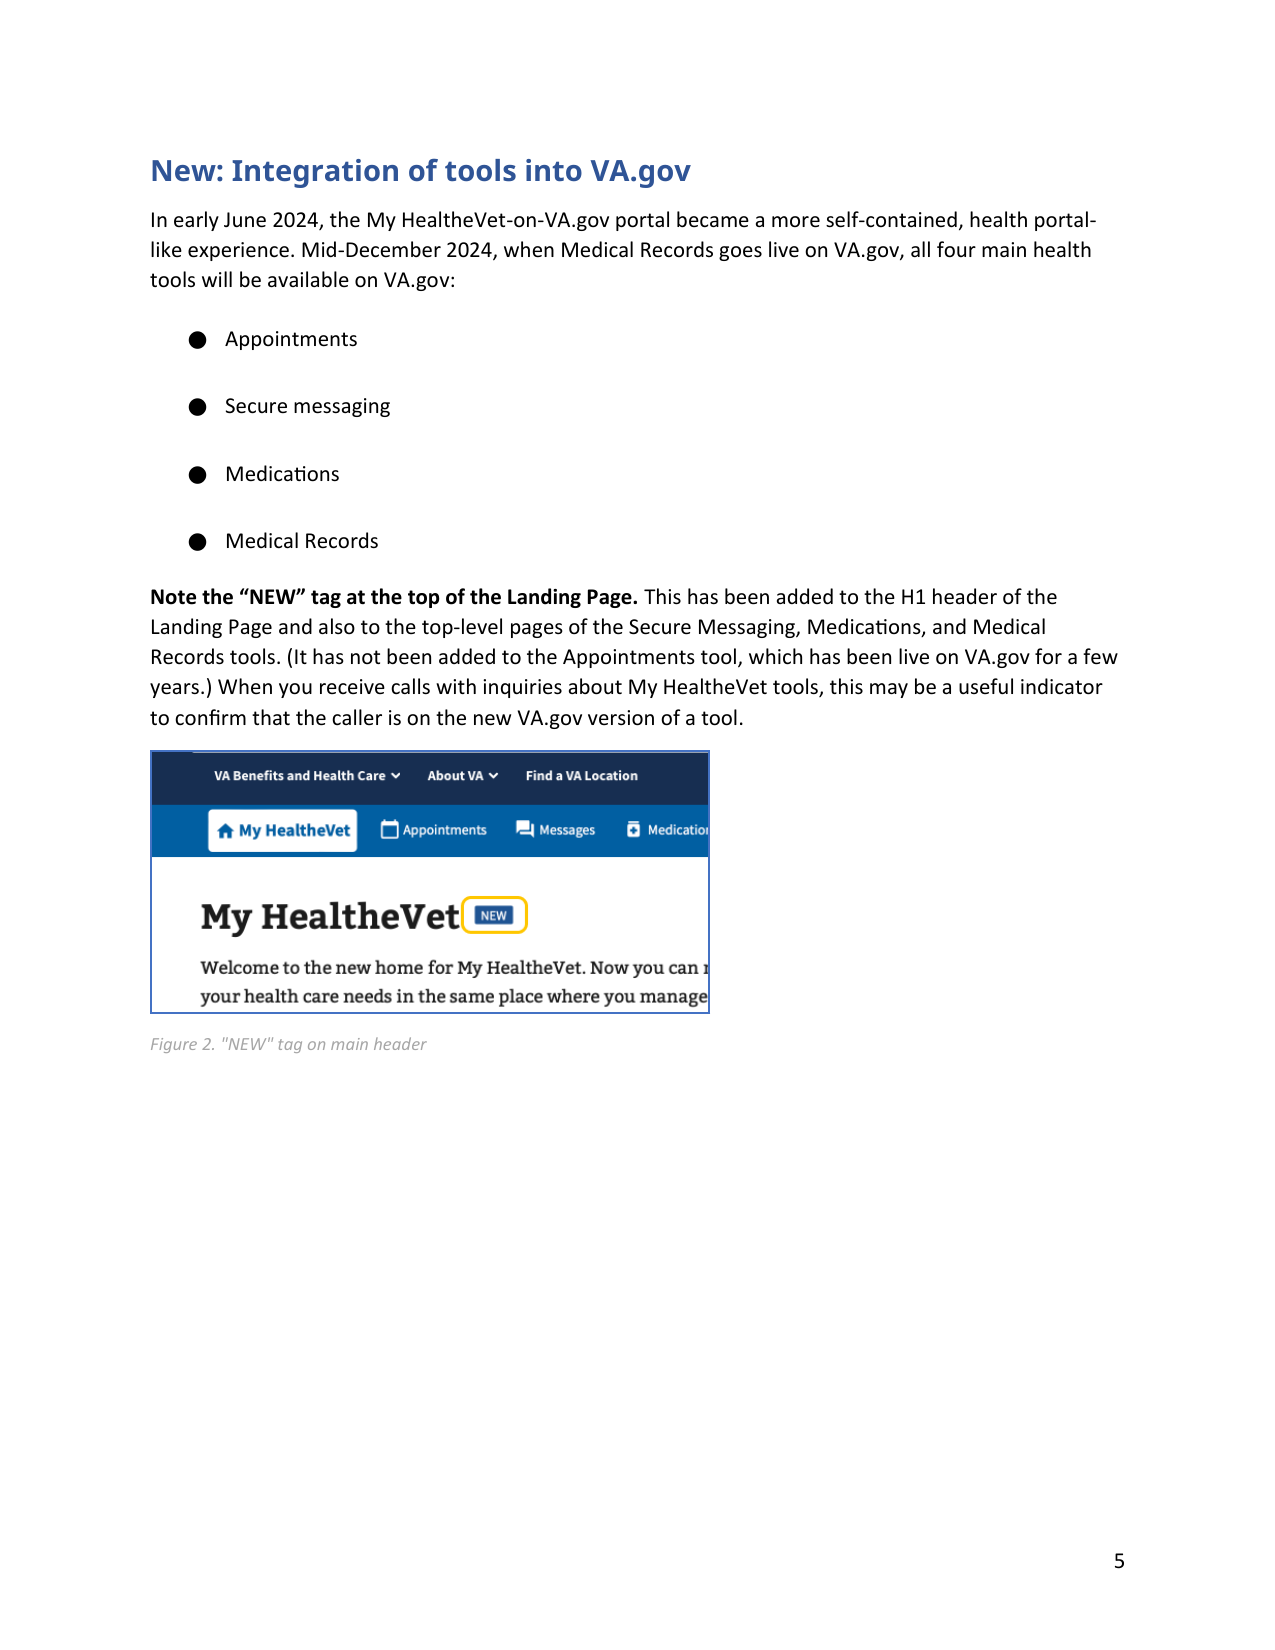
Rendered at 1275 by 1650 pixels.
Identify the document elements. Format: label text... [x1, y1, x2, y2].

subtitle New: Integration of tools into VA.gov [150, 150, 1125, 190]
list Medications [187, 447, 1125, 494]
list Medical Records [187, 515, 1125, 562]
picture [152, 752, 708, 1012]
list Secure messaging [187, 380, 1125, 427]
text Figure 2. "NEW" tag on main header [150, 1032, 1125, 1055]
list Appointments [187, 313, 1125, 359]
text Note the “NEW” tag at the top of the Landing Page. This has been added to the H1 header of the Landing Page and also to the top-level pages of the Secure Messaging, Medications, and Medical Records tools. (It has not been added to the Appointments tool, which has been live on VA.gov for a few years.) When you receive calls with inquiries about My HealtheVet tools, this may be a useful indicator to confirm that the caller is on the new VA.gov version of a tool. [150, 582, 1125, 731]
text In early June 2024, the My HealtheVet-on-VA.gov portal became a more self-contained, health portal-like experience. Mid-December 2024, when Medical Records goes live on VA.gov, all four main health tools will be available on VA.gov: [150, 205, 1125, 294]
